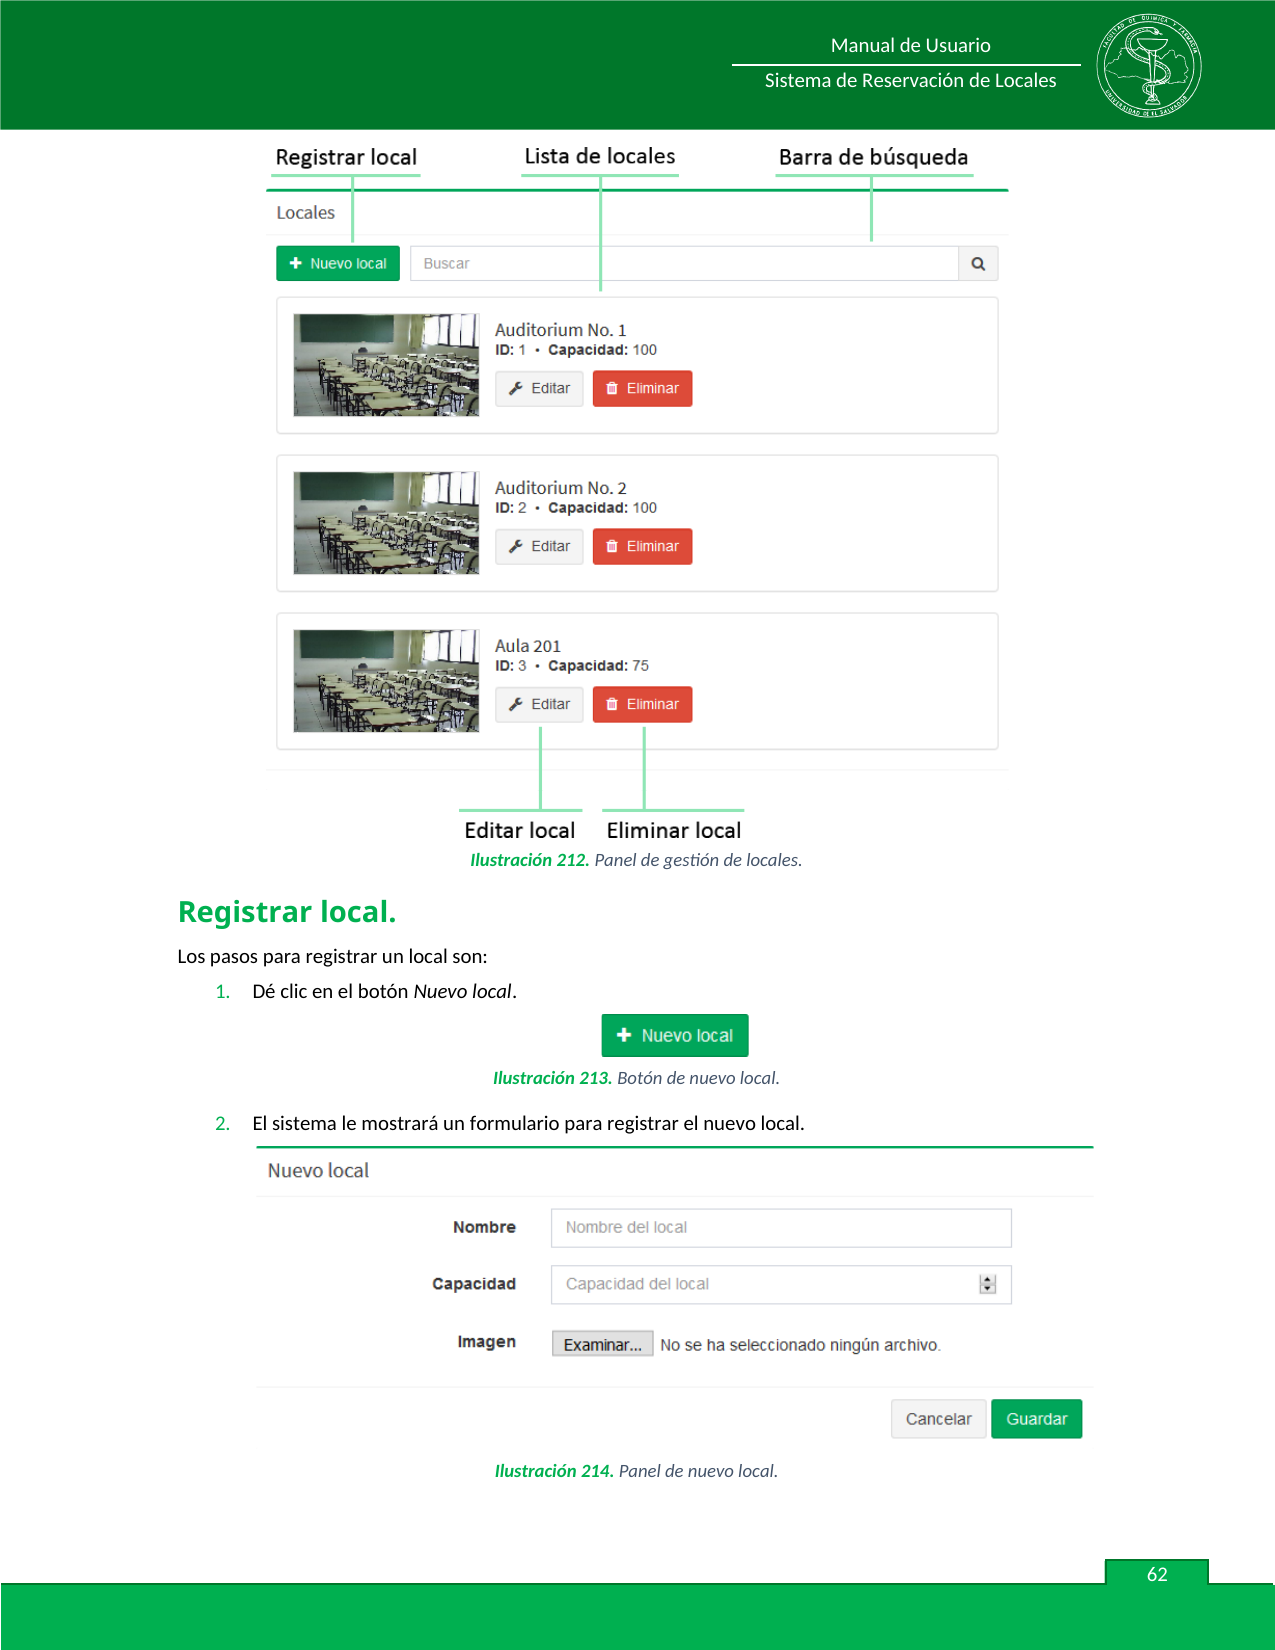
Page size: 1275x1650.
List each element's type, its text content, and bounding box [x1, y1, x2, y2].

picture [601, 1014, 749, 1057]
list El sistema le mostrará un formulario para registrar el nuevo local. [215, 1110, 1098, 1136]
picture [266, 147, 1009, 838]
picture [1095, 13, 1203, 119]
text Ilustración 212. Panel de gestión de locales. [177, 848, 1098, 871]
subtitle Registrar local. [177, 892, 1098, 931]
text Ilustración 213. Botón de nuevo local. [177, 1067, 1098, 1089]
picture [256, 1146, 1094, 1449]
text Los pasos para registrar un local son: [177, 943, 1098, 968]
text Ilustración 214. Panel de nuevo local. [177, 1459, 1098, 1482]
list Dé clic en el botón Nuevo local. [215, 978, 1098, 1004]
